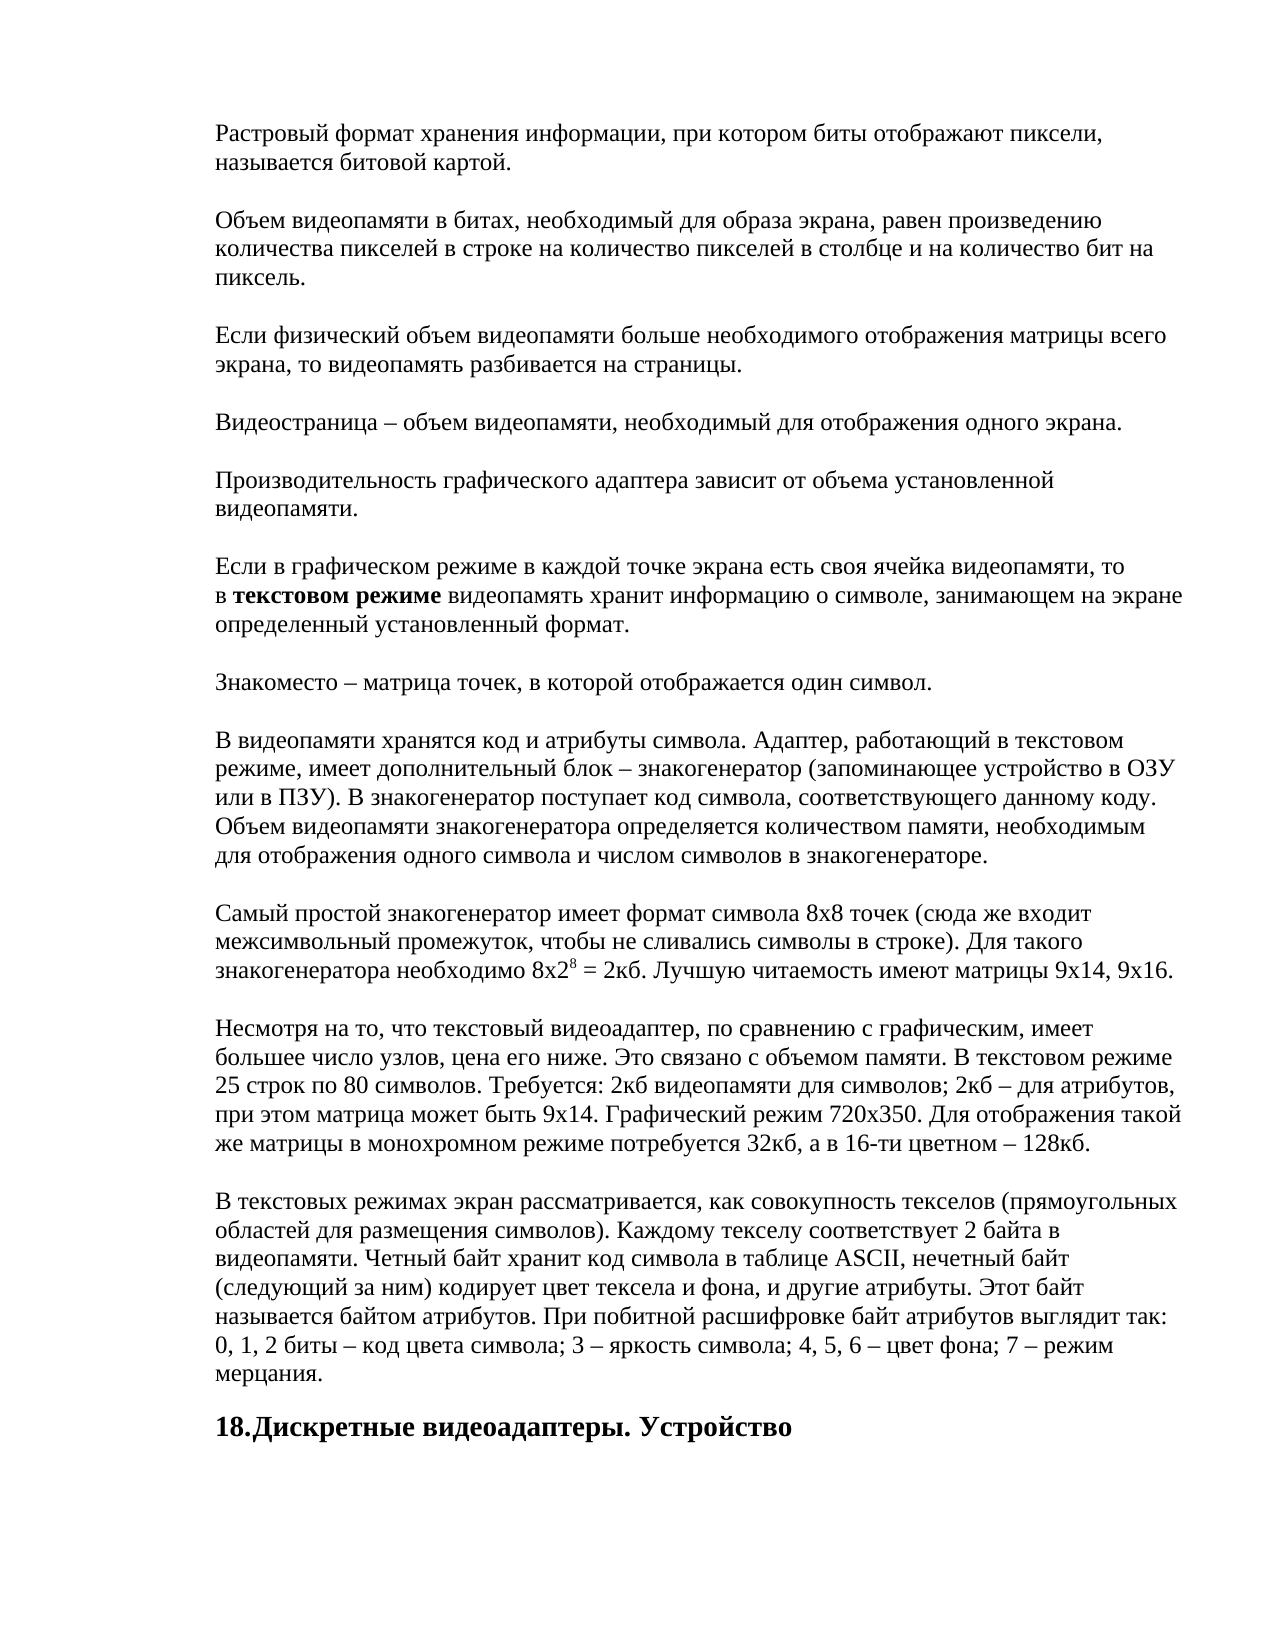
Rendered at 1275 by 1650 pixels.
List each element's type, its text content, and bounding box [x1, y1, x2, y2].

text Объем видеопамяти в битах, необходимый для образа экрана, равен произведению количества пикселей в строке на количество пикселей в столбце и на количество бит на пиксель. [215, 205, 1186, 291]
text Несмотря на то, что текстовый видеоадаптер, по сравнению с графическим, имеет большее число узлов, цена его ниже. Это связано с объемом памяти. В текстовом режиме 25 строк по 80 символов. Требуется: 2кб видеопамяти для символов; 2кб – для атрибутов, при этом матрица может быть 9х14. Графический режим 720х350. Для отображения такой же матрицы в монохромном режиме потребуется 32кб, а в 16-ти цветном – 128кб. [215, 1013, 1186, 1157]
text В видеопамяти хранятся код и атрибуты символа. Адаптер, работающий в текстовом режиме, имеет дополнительный блок – знакогенератор (запоминающее устройство в ОЗУ или в ПЗУ). В знакогенератор поступает код символа, соответствующего данному коду. Объем видеопамяти знакогенератора определяется количеством памяти, необходимым для отображения одного символа и числом символов в знакогенераторе. [215, 725, 1186, 868]
text Производительность графического адаптера зависит от объема установленной видеопамяти. [215, 465, 1186, 522]
text Если физический объем видеопамяти больше необходимого отображения матрицы всего экрана, то видеопамять разбивается на страницы. [215, 320, 1186, 378]
text Растровый формат хранения информации, при котором биты отображают пиксели, называется битовой картой. [215, 118, 1186, 176]
text В текстовых режимах экран рассматривается, как совокупность текселов (прямоугольных областей для размещения символов). Каждому текселу соответствует 2 байта в видеопамяти. Четный байт хранит код символа в таблице ASCII, нечетный байт (следующий за ним) кодирует цвет тексела и фона, и другие атрибуты. Этот байт называется байтом атрибутов. При побитной расшифровке байт атрибутов выглядит так: 0, 1, 2 биты – код цвета символа; 3 – яркость символа; 4, 5, 6 – цвет фона; 7 – режим мерцания. [215, 1186, 1186, 1387]
text Самый простой знакогенератор имеет формат символа 8х8 точек (сюда же входит межсимвольный промежуток, чтобы не сливались символы в строке). Для такого знакогенератора необходимо 8х28 = 2кб. Лучшую читаемость имеют матрицы 9х14, 9х16. [215, 898, 1186, 984]
list Дискретные видеоадаптеры. Устройство [215, 1416, 1186, 1441]
text Видеостраница – объем видеопамяти, необходимый для отображения одного экрана. [215, 407, 1186, 436]
text Если в графическом режиме в каждой точке экрана есть своя ячейка видеопамяти, то в текстовом режиме видеопамять хранит информацию о символе, занимающем на экране определенный установленный формат. [215, 551, 1186, 638]
text Знакоместо – матрица точек, в которой отображается один символ. [215, 667, 1186, 696]
